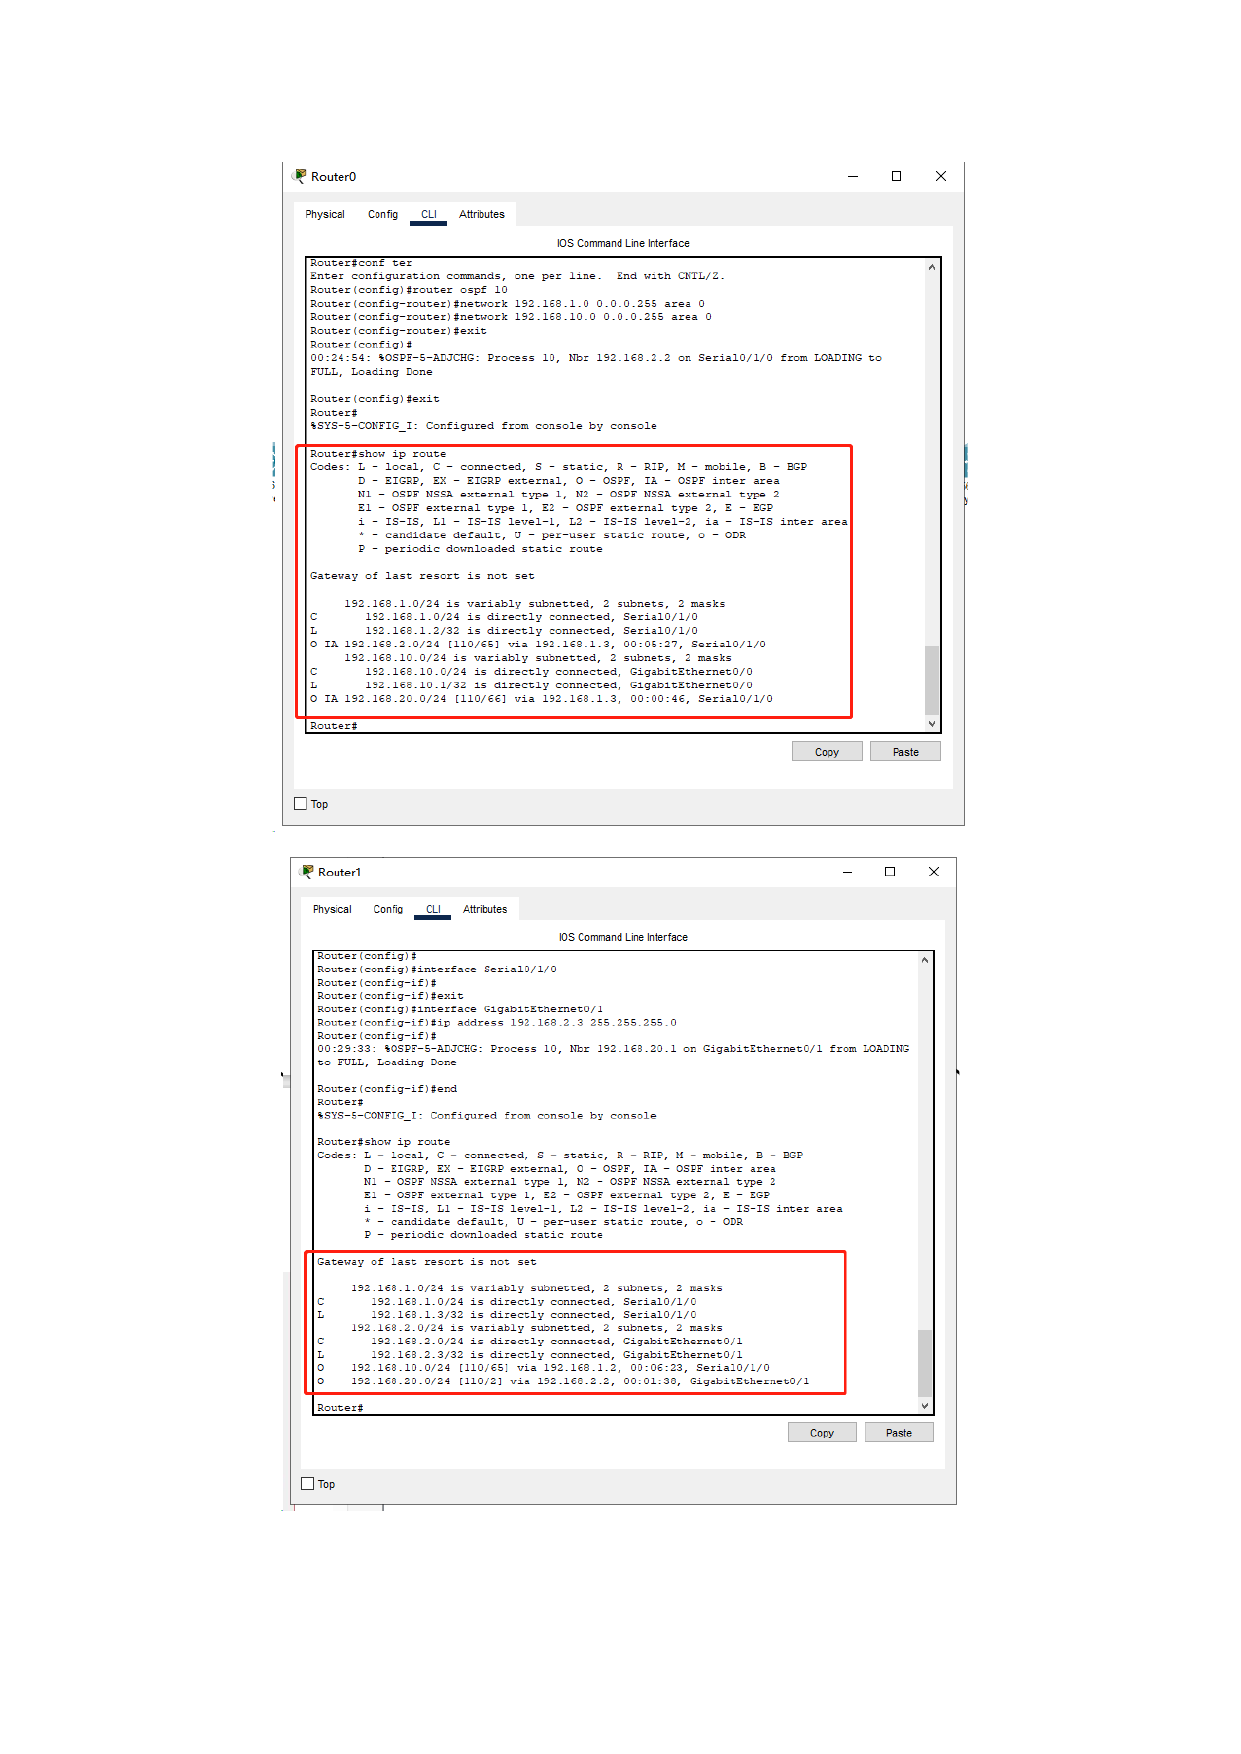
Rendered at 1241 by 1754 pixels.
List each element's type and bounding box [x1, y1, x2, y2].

picture [272, 162, 968, 832]
picture [281, 857, 960, 1511]
